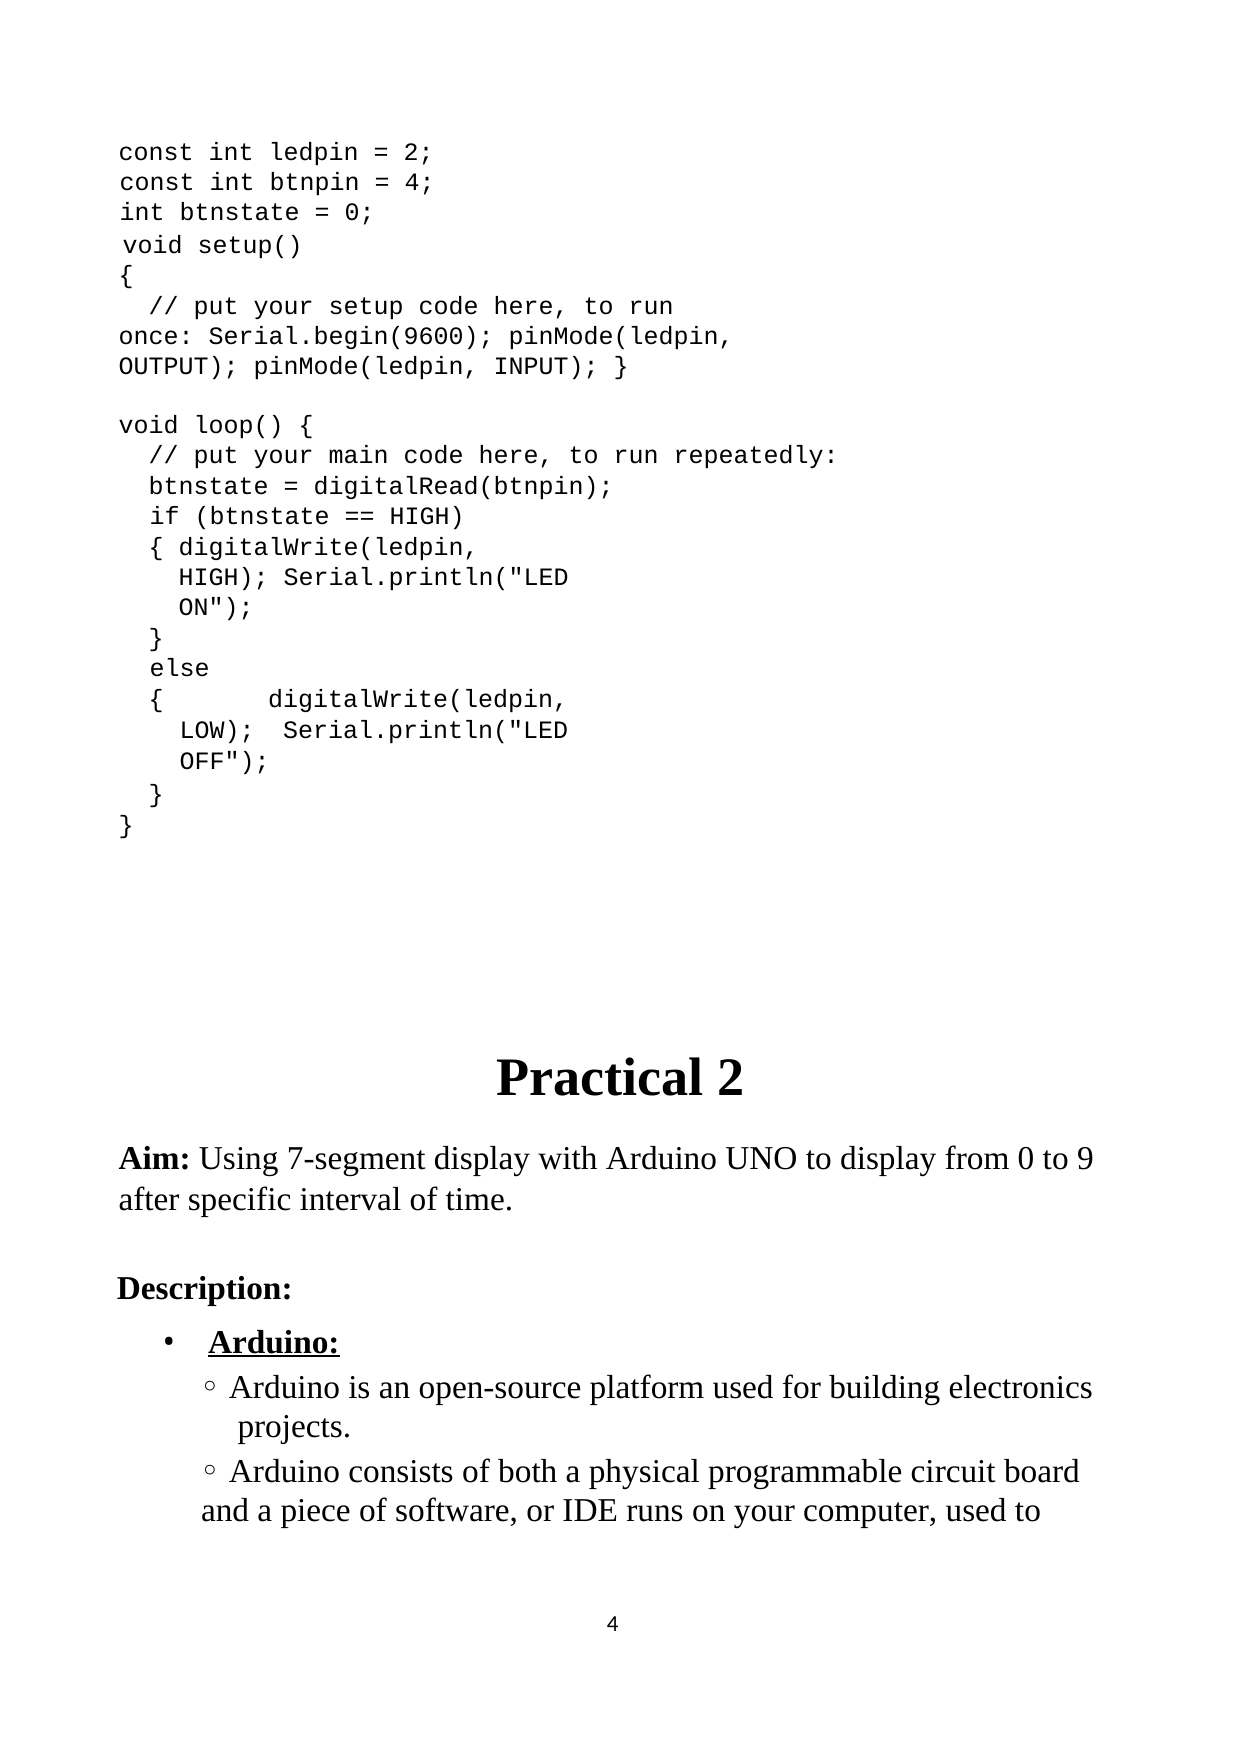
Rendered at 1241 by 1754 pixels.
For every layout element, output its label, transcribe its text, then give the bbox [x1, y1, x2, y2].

text void loop() { [118, 412, 1167, 441]
text after specific interval of time. [118, 1181, 1125, 1218]
text void setup() { [106, 233, 327, 291]
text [200, 1447, 1087, 1529]
text } [118, 813, 1167, 841]
text // put your main code here, to run repeatedly: [148, 443, 1167, 471]
text { digitalWrite(ledpin, HIGH); Serial.println("LED ON"); [148, 535, 583, 623]
text } else [148, 626, 238, 684]
subtitle Practical 2 [55, 1045, 1186, 1107]
text // put your setup code here, to run once: Serial.begin(9600); pinMode(ledpin, OUTPUT); pinMode(ledpin, INPUT); } [118, 293, 763, 382]
text const int ledpin = 2; const int btnpin = 4; int btnstate = 0; [118, 139, 494, 228]
text } [148, 782, 1167, 810]
list Arduino: [162, 1318, 1186, 1363]
text Aim: Using 7-segment display with Arduino UNO to display from 0 to 9 [118, 1140, 1125, 1177]
text btnstate = digitalRead(btnpin); if (btnstate == HIGH) [148, 474, 658, 532]
text Description: [117, 1268, 1186, 1306]
text ◦ Arduino is an open-source platform used for building electronics projects. [200, 1363, 1125, 1444]
text { digitalWrite(ledpin, LOW); Serial.println("LED OFF"); [148, 686, 568, 777]
